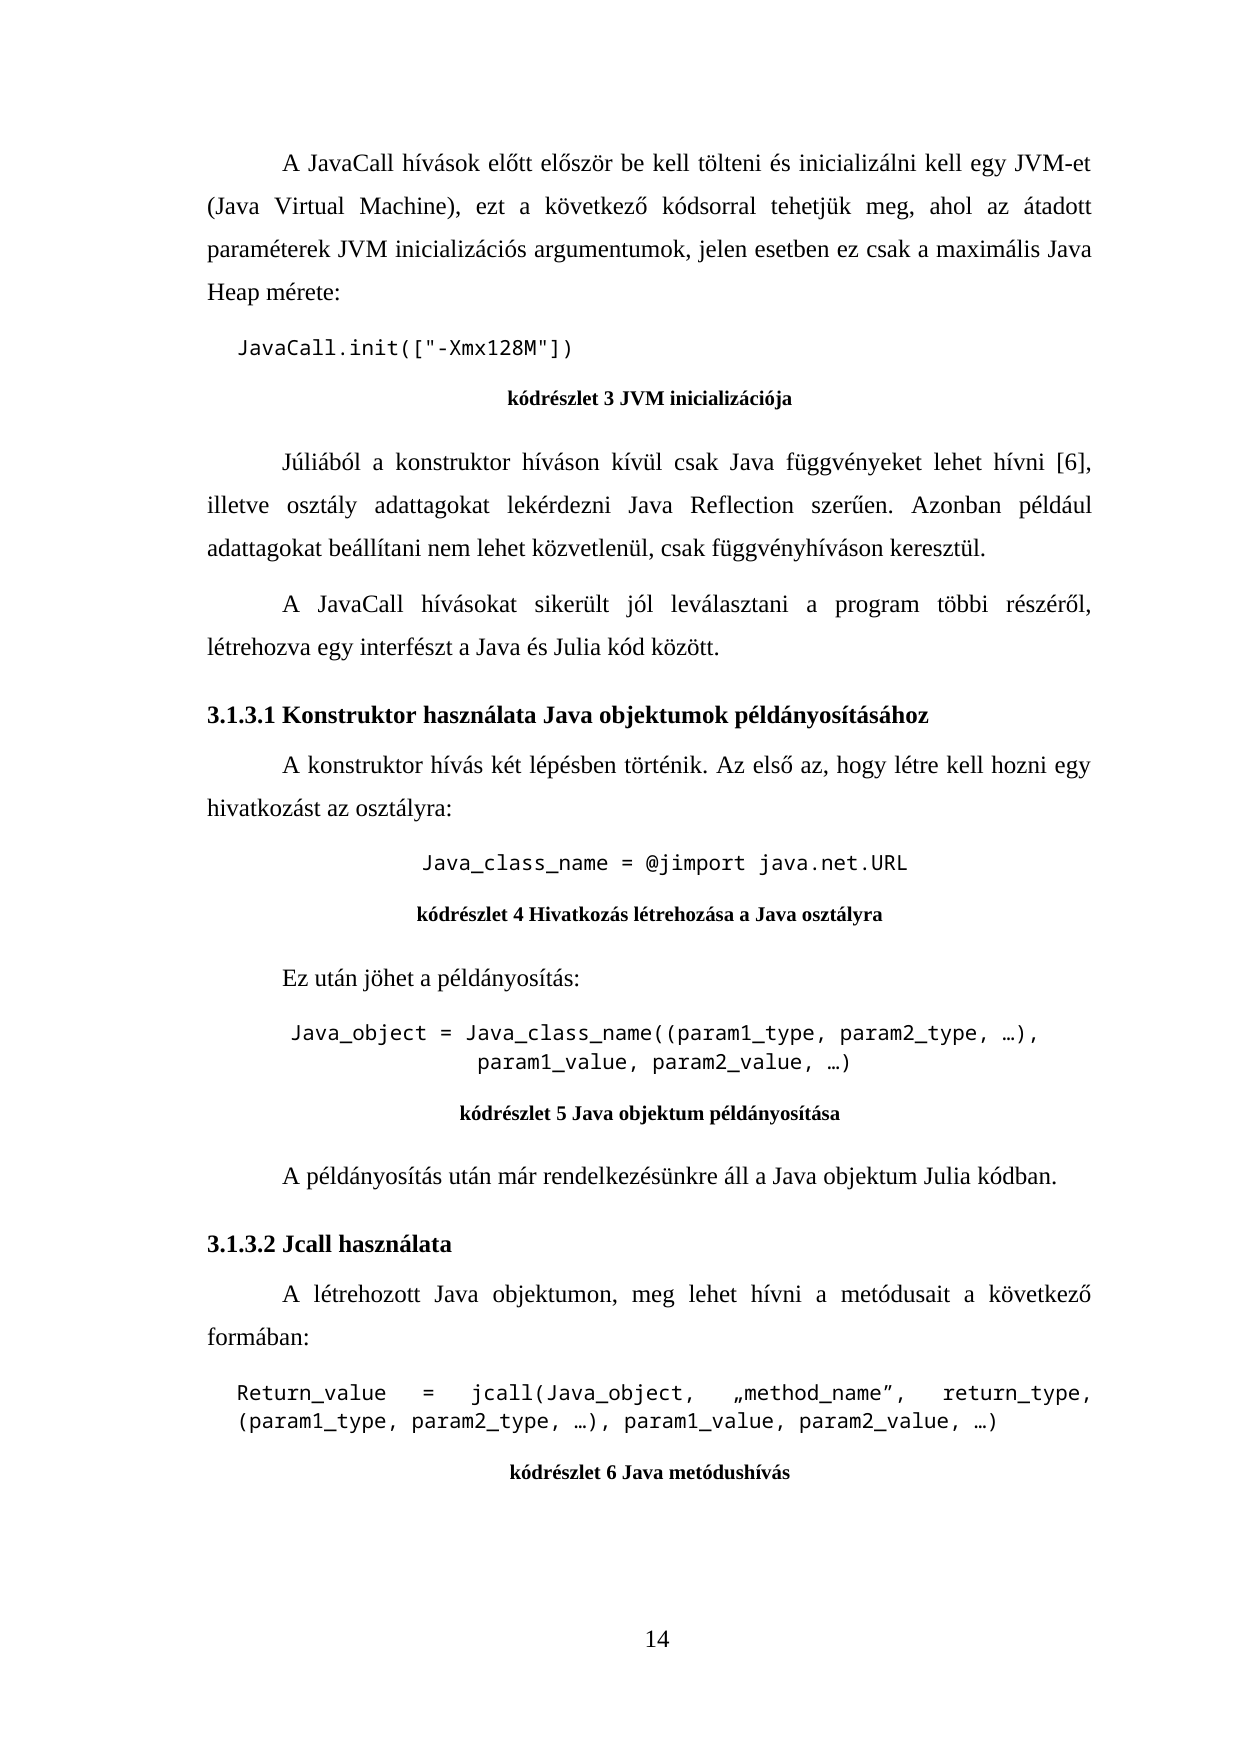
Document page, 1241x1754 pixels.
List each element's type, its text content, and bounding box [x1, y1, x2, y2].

text JavaCall.init(["-Xmx128M"]) [236, 333, 1092, 361]
text Java_object = Java_class_name((param1_type, param2_type, …), param1_value, param2_value, …) [236, 1018, 1092, 1075]
text Júliából a konstruktor híváson kívül csak Java függvényeket lehet hívni [6], illetve osztály adattagokat lekérdezni Java Reflection szerűen. Azonban például adattagokat beállítani nem lehet közvetlenül, csak függvényhíváson keresztül. [207, 447, 1092, 562]
text kódrészlet 3 JVM inicializációja [207, 386, 1092, 410]
text Return_value = jcall(Java_object, „method_name”, return_type, (param1_type, param2_type, …), param1_value, param2_value, …) [236, 1378, 1092, 1434]
text kódrészlet 6 Java metódushívás [207, 1459, 1092, 1484]
subtitle Jcall használata [207, 1229, 1092, 1258]
text A JavaCall hívásokat sikerült jól leválasztani a program többi részéről, létrehozva egy interfészt a Java és Julia kód között. [207, 589, 1092, 661]
text A létrehozott Java objektumon, meg lehet hívni a metódusait a következő formában: [207, 1279, 1092, 1351]
text A JavaCall hívások előtt először be kell tölteni és inicializálni kell egy JVM-et (Java Virtual Machine), ezt a következő kódsorral tehetjük meg, ahol az átadott paraméterek JVM inicializációs argumentumok, jelen esetben ez csak a maximális Java Heap mérete: [207, 148, 1092, 306]
subtitle Konstruktor használata Java objektumok példányosításához [207, 700, 1092, 729]
text kódrészlet 5 Java objektum példányosítása [207, 1100, 1092, 1124]
text A példányosítás után már rendelkezésünkre áll a Java objektum Julia kódban. [207, 1161, 1092, 1190]
text Java_class_name = @jimport java.net.URL [236, 848, 1092, 877]
text A konstruktor hívás két lépésben történik. Az első az, hogy létre kell hozni egy hivatkozást az osztályra: [207, 750, 1092, 822]
text Ez után jöhet a példányosítás: [207, 963, 1092, 992]
text kódrészlet 4 Hivatkozás létrehozása a Java osztályra [207, 902, 1092, 926]
